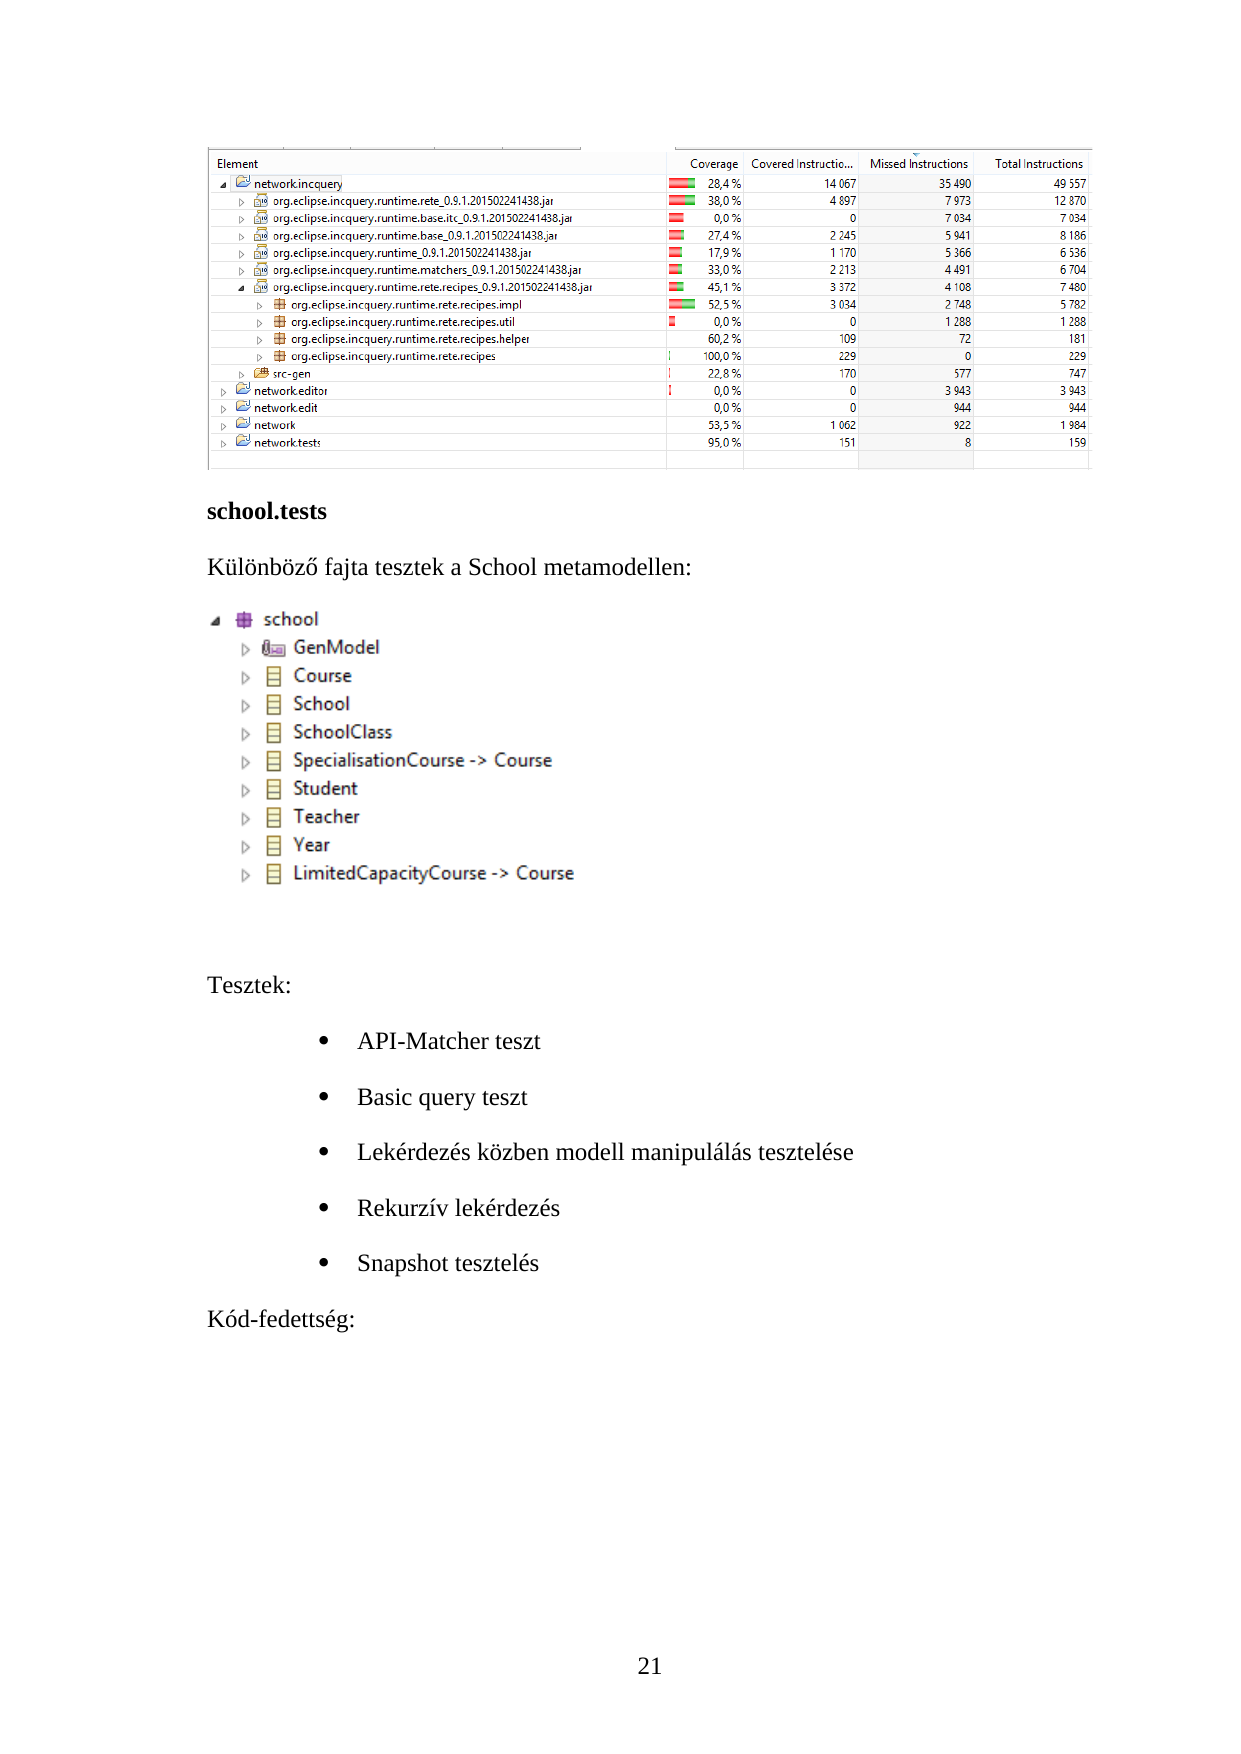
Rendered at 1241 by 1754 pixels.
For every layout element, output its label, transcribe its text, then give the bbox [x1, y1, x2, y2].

list Rekurzív lekérdezés [319, 1193, 1092, 1222]
list Basic query teszt [319, 1082, 1092, 1110]
picture [206, 147, 1093, 470]
list Lekérdezés közben modell manipulálás tesztelése [319, 1137, 1092, 1166]
picture [206, 607, 693, 944]
text Kód-fedettség: [207, 1304, 1092, 1333]
text school.tests [207, 496, 1092, 525]
list API-Matcher teszt [319, 1026, 1092, 1055]
list Snapshot tesztelés [319, 1248, 1092, 1277]
text Különböző fajta tesztek a School metamodellen: [207, 552, 1092, 581]
text Tesztek: [207, 970, 1092, 999]
